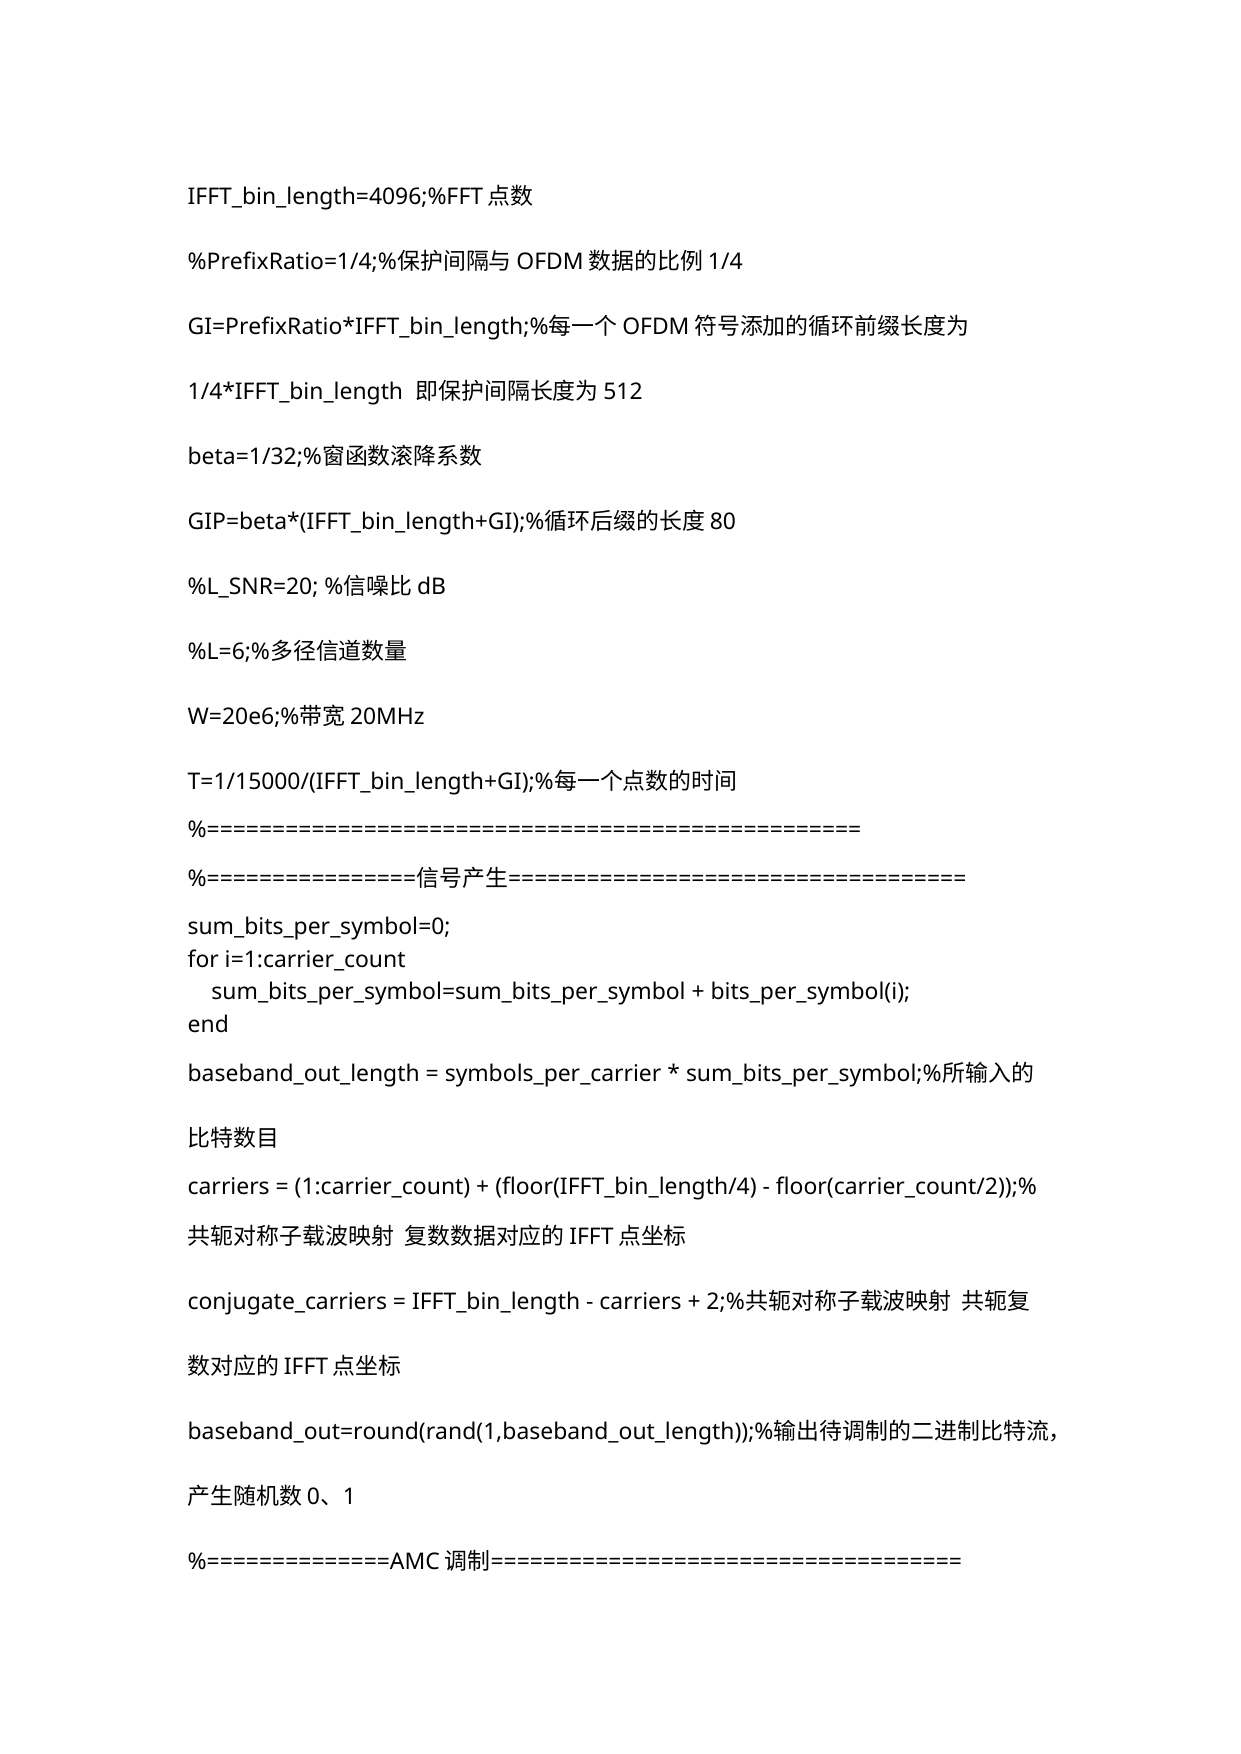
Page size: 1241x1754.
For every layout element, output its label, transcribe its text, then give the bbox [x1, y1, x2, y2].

text GI=PrefixRatio*IFFT_bin_length;%每一个OFDM符号添加的循环前缀长度为1/4*IFFT_bin_length 即保护间隔长度为512 [187, 292, 1053, 422]
text %================================================== [187, 812, 1053, 844]
text baseband_out=round(rand(1,baseband_out_length));%输出待调制的二进制比特流，产生随机数0、1 [187, 1397, 1053, 1527]
text beta=1/32;%窗函数滚降系数 [187, 422, 1053, 487]
text %==============AMC调制==================================== [187, 1527, 1053, 1592]
text end [187, 1007, 1053, 1039]
text for i=1:carrier_count [187, 942, 1053, 974]
text baseband_out_length = symbols_per_carrier * sum_bits_per_symbol;%所输入的比特数目 [187, 1039, 1053, 1169]
text %PrefixRatio=1/4;%保护间隔与OFDM数据的比例 1/4 [187, 227, 1053, 292]
text carriers = (1:carrier_count) + (floor(IFFT_bin_length/4) - floor(carrier_count/2));% 共轭对称子载波映射 复数数据对应的IFFT点坐标 [187, 1169, 1053, 1267]
text T=1/15000/(IFFT_bin_length+GI);%每一个点数的时间 [187, 747, 1053, 812]
text W=20e6;%带宽20MHz [187, 682, 1053, 747]
text %================信号产生=================================== [187, 844, 1053, 909]
text %L=6;%多径信道数量 [187, 617, 1053, 682]
text GIP=beta*(IFFT_bin_length+GI);%循环后缀的长度80 [187, 487, 1053, 552]
text sum_bits_per_symbol=sum_bits_per_symbol + bits_per_symbol(i); [187, 974, 1053, 1007]
text %L_SNR=20; %信噪比dB [187, 552, 1053, 617]
text IFFT_bin_length=4096;%FFT点数 [187, 162, 1053, 227]
text conjugate_carriers = IFFT_bin_length - carriers + 2;%共轭对称子载波映射 共轭复数对应的IFFT点坐标 [187, 1267, 1053, 1397]
text sum_bits_per_symbol=0; [187, 909, 1053, 942]
